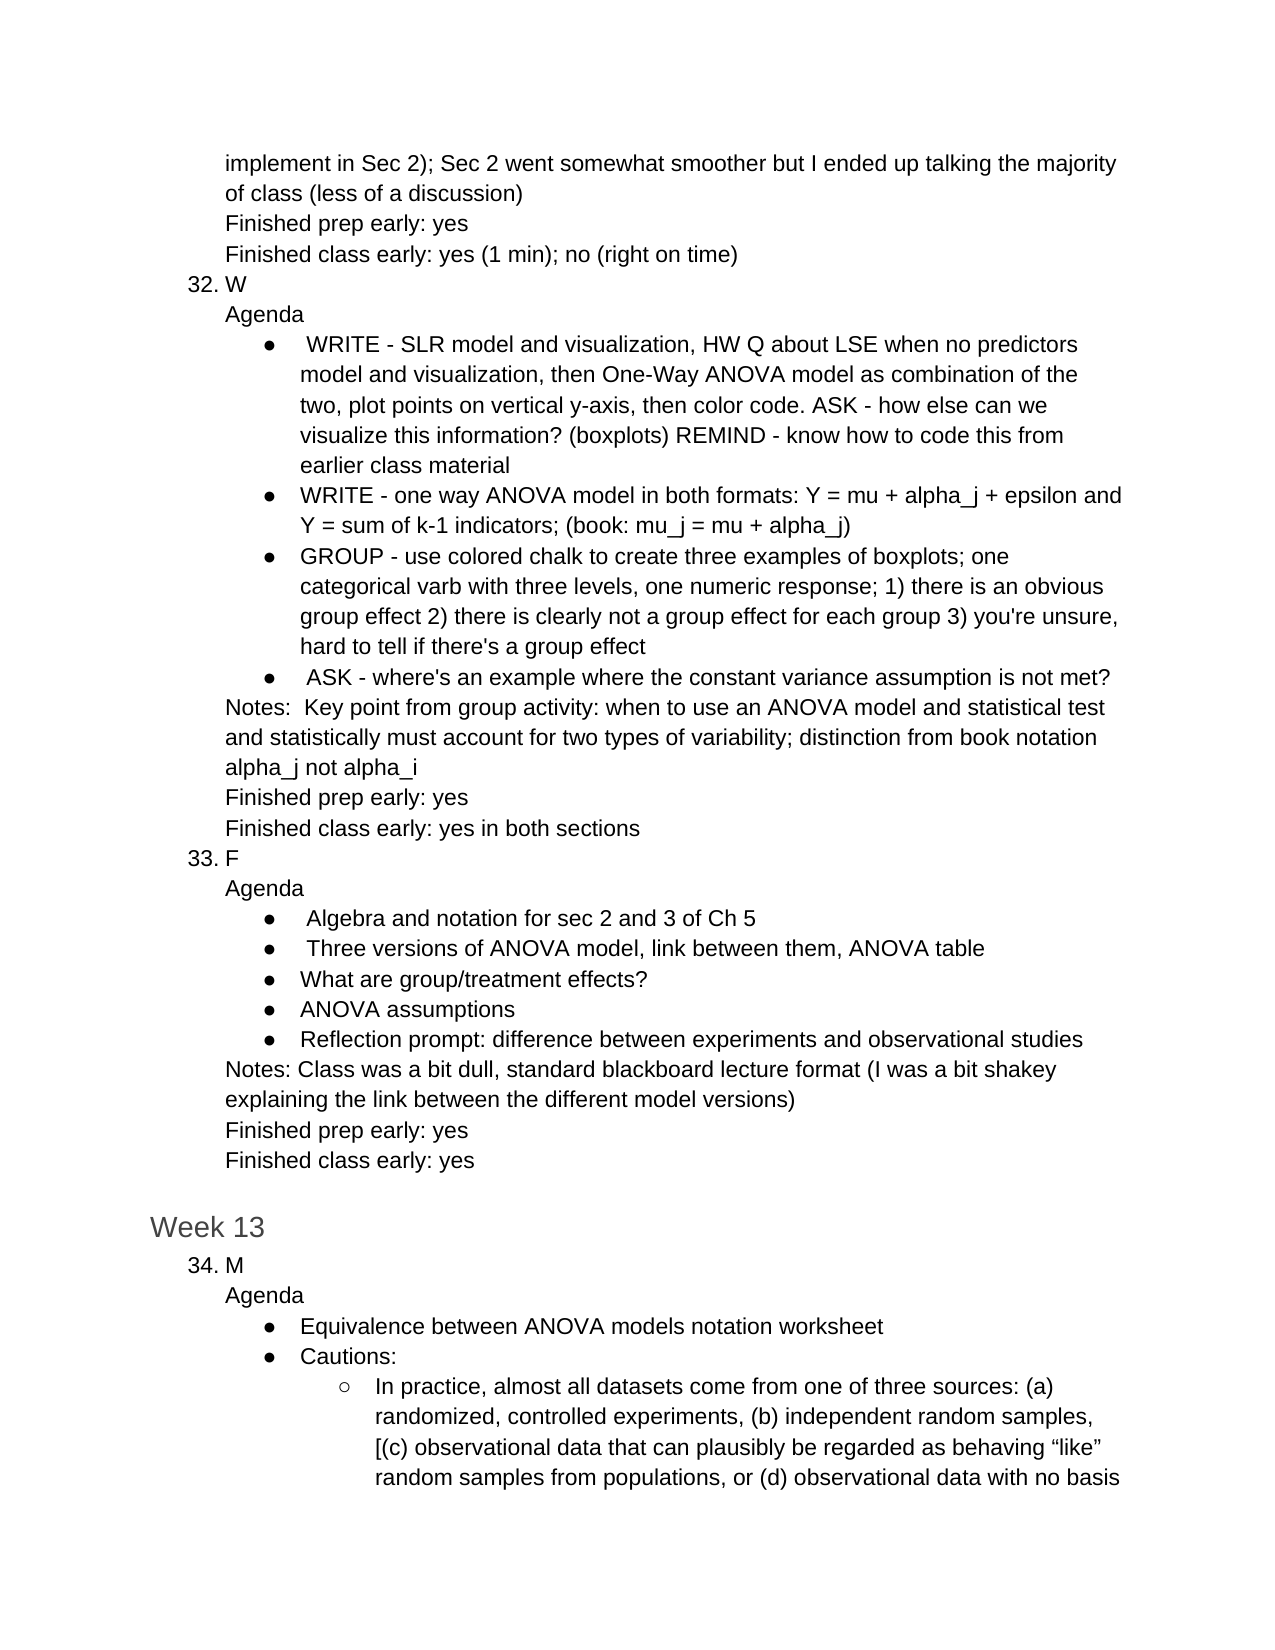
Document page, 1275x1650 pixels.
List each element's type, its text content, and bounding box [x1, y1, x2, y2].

text Finished class early: yes (1 min); no (right on time) [225, 241, 1125, 267]
list ANOVA assumptions [262, 996, 1125, 1022]
text Finished class early: yes in both sections [225, 814, 1125, 841]
text Notes: Class was a bit dull, standard blackboard lecture format (I was a bit shakey explaining the link between the different model versions) [225, 1056, 1125, 1113]
list Three versions of ANOVA model, link between them, ANOVA table [262, 935, 1125, 962]
text Finished class early: yes [225, 1147, 1125, 1173]
list WRITE - one way ANOVA model in both formats: Y = mu + alpha_j + epsilon and Y = sum of k-1 indicators; (book: mu_j = mu + alpha_j) [262, 482, 1125, 539]
subtitle Week 13 [150, 1210, 1125, 1244]
list WRITE - SLR model and visualization, HW Q about LSE when no predictors model and visualization, then One-Way ANOVA model as combination of the two, plot points on vertical y-axis, then color code. ASK - how else can we visualize this information? (boxplots) REMIND - know how to code this from earlier class material [262, 331, 1125, 478]
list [337, 1373, 1125, 1490]
text Finished prep early: yes [225, 1117, 1125, 1143]
text Notes: Key point from group activity: when to use an ANOVA model and statistical test and statistically must account for two types of variability; distinction from book notation alpha_j not alpha_i [225, 694, 1125, 781]
list What are group/treatment effects? [262, 966, 1125, 992]
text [225, 150, 1125, 207]
list W [187, 271, 1125, 297]
list F [187, 845, 1125, 871]
text Agenda [225, 301, 1125, 327]
list Algebra and notation for sec 2 and 3 of Ch 5 [262, 905, 1125, 932]
text Finished prep early: yes [225, 210, 1125, 237]
list Reflection prompt: difference between experiments and observational studies [262, 1026, 1125, 1052]
list GROUP - use colored chalk to create three examples of boxplots; one categorical varb with three levels, one numeric response; 1) there is an obvious group effect 2) there is clearly not a group effect for each group 3) you're unsure, hard to tell if there's a group effect [262, 543, 1125, 660]
text Agenda [225, 1282, 1125, 1309]
text Agenda [225, 875, 1125, 901]
text Finished prep early: yes [225, 784, 1125, 811]
list ASK - where's an example where the constant variance assumption is not met? [262, 663, 1125, 690]
list M [187, 1252, 1125, 1279]
list Cautions: [262, 1343, 1125, 1369]
list Equivalence between ANOVA models notation worksheet [262, 1313, 1125, 1339]
